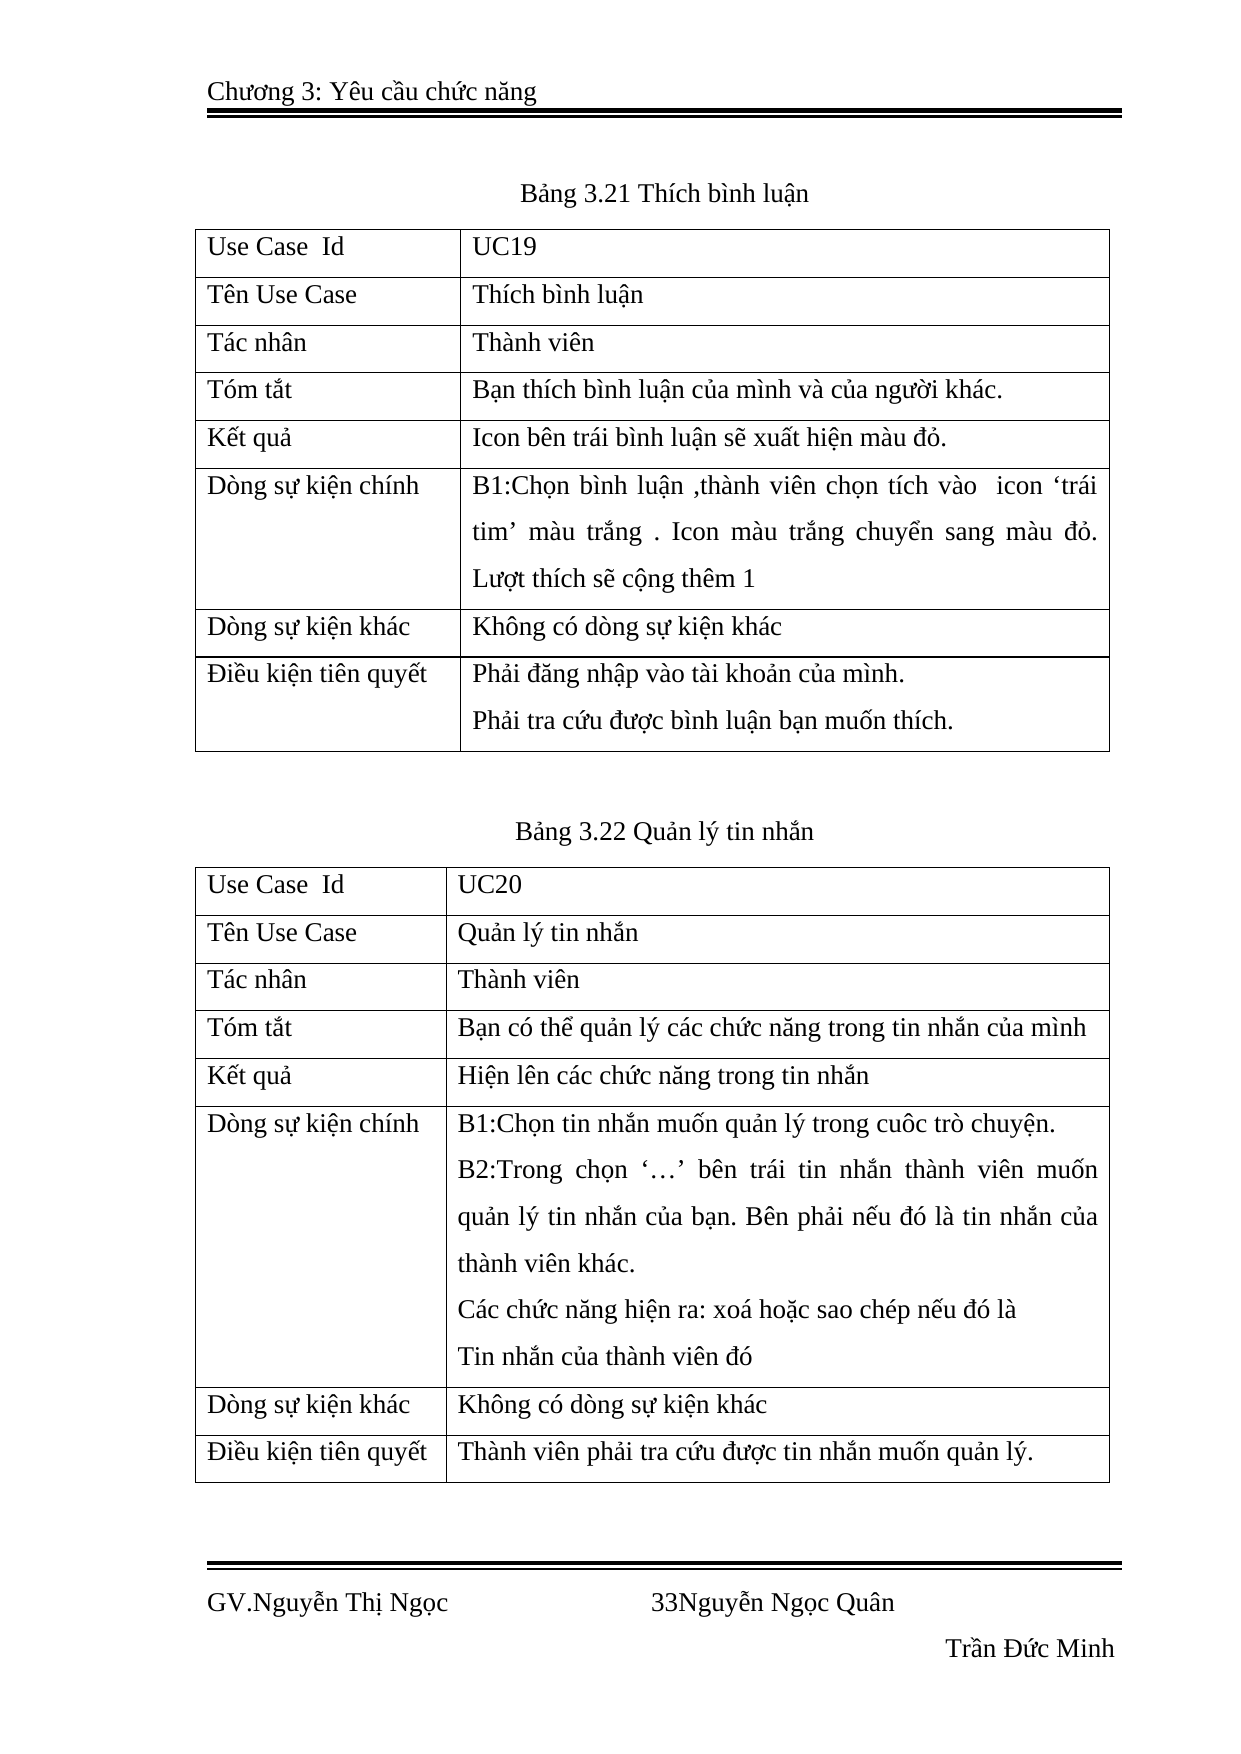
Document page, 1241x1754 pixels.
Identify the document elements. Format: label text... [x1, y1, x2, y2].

table_cell Dòng sự kiện chính [196, 1107, 446, 1387]
table_cell Icon bên trái bình luận sẽ xuất hiện màu đỏ. [461, 421, 1109, 468]
table_cell Thành viên [461, 326, 1109, 372]
table_cell Điều kiện tiên quyết [196, 658, 460, 751]
table_header UC19 [461, 230, 1109, 277]
table_header UC20 [447, 868, 1109, 915]
table_cell Tên Use Case [196, 916, 446, 963]
table_cell Không có dòng sự kiện khác [461, 610, 1109, 656]
table_cell Tác nhân [196, 964, 446, 1010]
table_cell Tóm tắt [196, 1011, 446, 1058]
table_cell Dòng sự kiện chính [196, 469, 460, 609]
table_cell Thành viên phải tra cứu được tin nhắn muốn quản lý. [447, 1436, 1109, 1482]
table_cell Bạn thích bình luận của mình và của người khác. [461, 373, 1109, 420]
table_cell B1:Chọn bình luận ,thành viên chọn tích vào icon ‘trái tim’ màu trắng . Icon màu trắng chuyển sang màu đỏ. Lượt thích sẽ cộng thêm 1 [461, 469, 1109, 609]
table_cell Thành viên [447, 964, 1109, 1010]
table_cell B1:Chọn tin nhắn muốn quản lý trong cuôc trò chuyện. B2:Trong chọn ‘…’ bên trái tin nhắn thành viên muốn quản lý tin nhắn của bạn. Bên phải nếu đó là tin nhắn của thành viên khác. Các chức năng hiện ra: xoá hoặc sao chép nếu đó là Tin nhắn của thành viên đó [447, 1107, 1109, 1387]
table_cell Tóm tắt [196, 373, 460, 420]
table_cell Dòng sự kiện khác [196, 610, 460, 656]
table_cell Kết quả [196, 421, 460, 468]
table_cell Kết quả [196, 1059, 446, 1106]
table_cell Quản lý tin nhắn [447, 916, 1109, 963]
table_cell Không có dòng sự kiện khác [447, 1388, 1109, 1434]
table_cell Điều kiện tiên quyết [196, 1436, 446, 1482]
table_cell Hiện lên các chức năng trong tin nhắn [447, 1059, 1109, 1106]
table_cell Dòng sự kiện khác [196, 1388, 446, 1434]
table_header Use Case Id [196, 868, 446, 915]
table_header Use Case Id [196, 230, 460, 277]
table_cell Thích bình luận [461, 278, 1109, 324]
table_cell Tác nhân [196, 326, 460, 372]
table_cell Tên Use Case [196, 278, 460, 324]
table_cell Phải đăng nhập vào tài khoản của mình. Phải tra cứu được bình luận bạn muốn thích. [461, 658, 1109, 751]
table_cell Bạn có thể quản lý các chức năng trong tin nhắn của mình [447, 1011, 1109, 1058]
